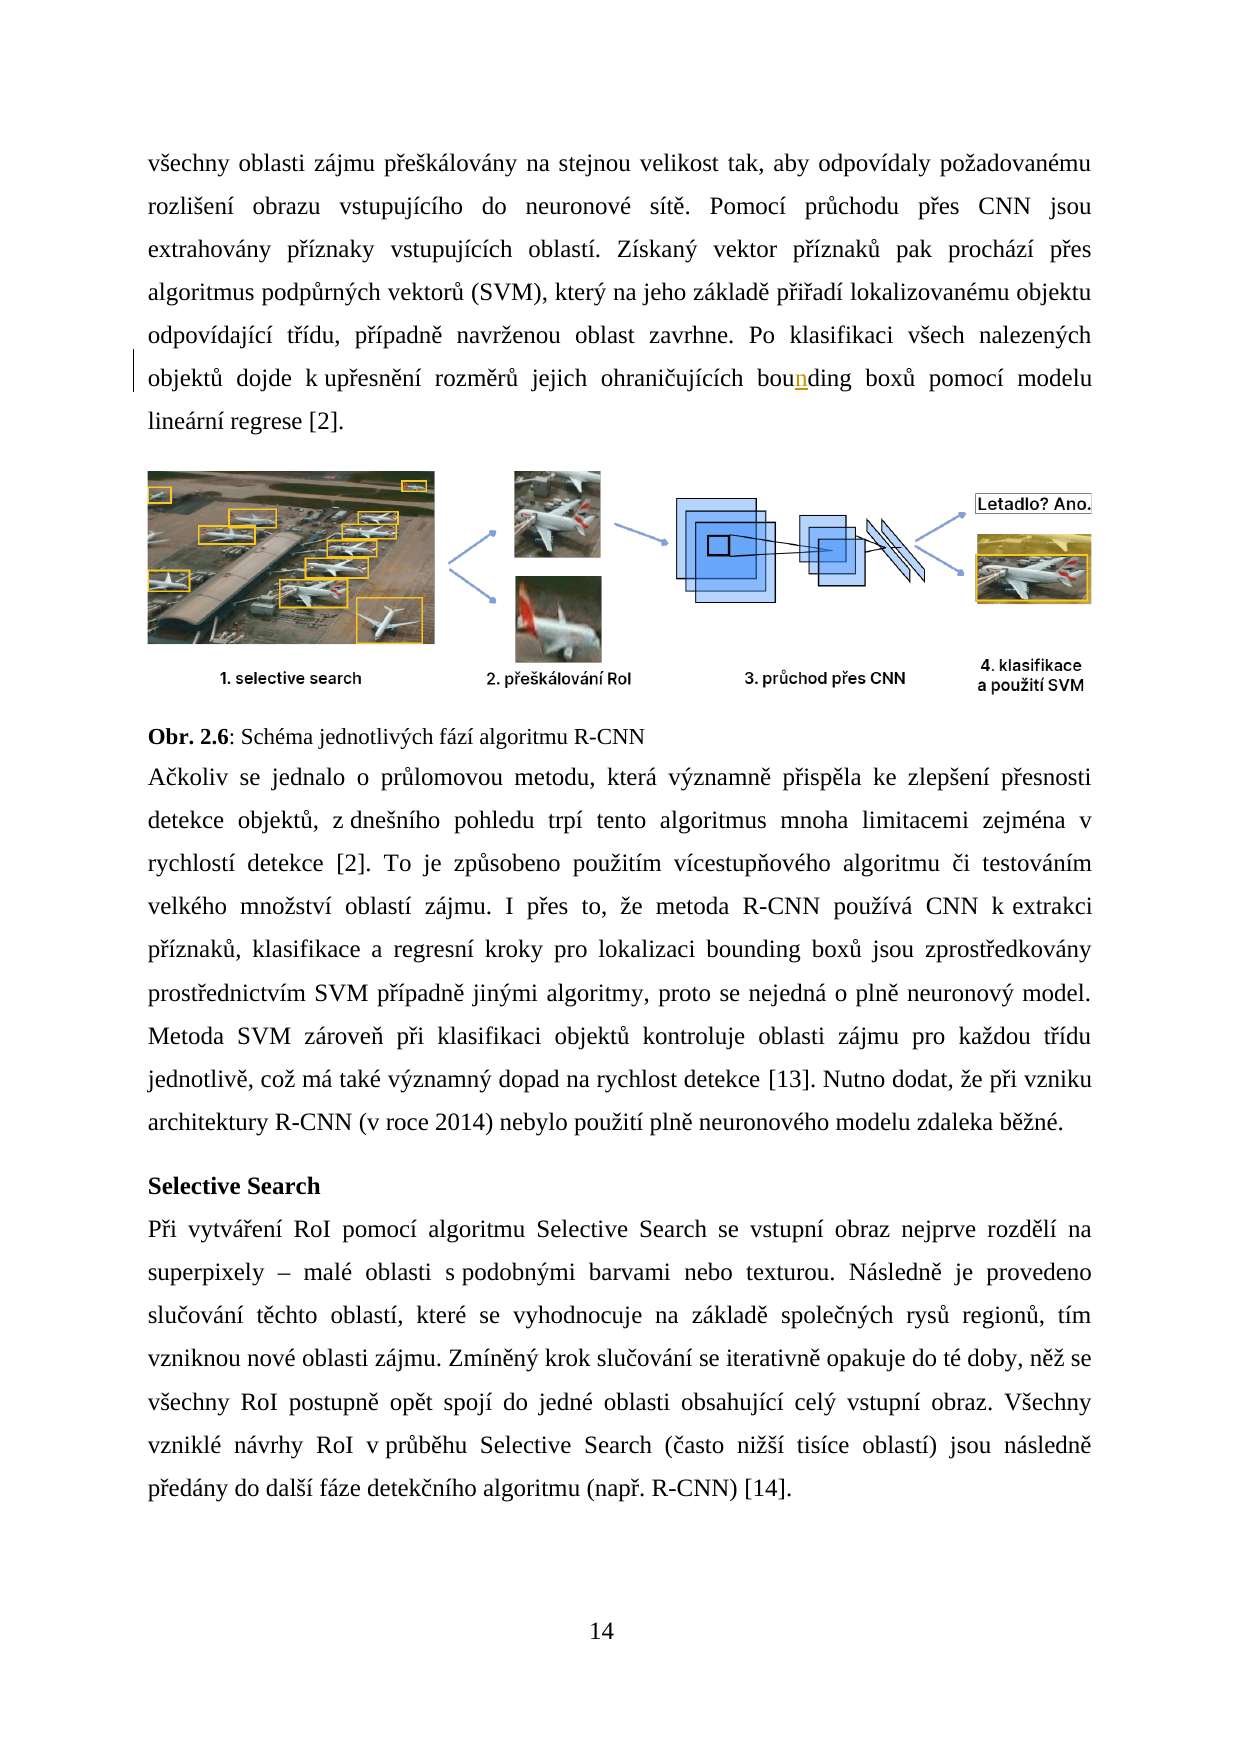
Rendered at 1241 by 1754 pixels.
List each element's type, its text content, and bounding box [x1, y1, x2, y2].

title Selective Search [148, 1171, 1092, 1200]
text Ačkoliv se jednalo o průlomovou metodu, která významně přispěla ke zlepšení přesnosti detekce objektů, z dnešního pohledu trpí tento algoritmus mnoha limitacemi zejména v rychlostí detekce [2]. To je způsobeno použitím vícestupňového algoritmu či testováním velkého množství oblastí zájmu. I přes to, že metoda R-CNN používá CNN k extrakci příznaků, klasifikace a regresní kroky pro lokalizaci bounding boxů jsou zprostředkovány prostřednictvím SVM případně jinými algoritmy, proto se nejedná o plně neuronový model. Metoda SVM zároveň při klasifikaci objektů kontroluje oblasti zájmu pro každou třídu jednotlivě, což má také významný dopad na rychlost detekce [13]. Nutno dodat, že při vzniku architektury R-CNN (v roce 2014) nebylo použití plně neuronového modelu zdaleka běžné. [148, 762, 1092, 1136]
text Při vytváření RoI pomocí algoritmu Selective Search se vstupní obraz nejprve rozdělí na superpixely – malé oblasti s podobnými barvami nebo texturou. Následně je provedeno slučování těchto oblastí, které se vyhodnocuje na základě společných rysů regionů, tím vzniknou nové oblasti zájmu. Zmíněný krok slučování se iterativně opakuje do té doby, něž se všechny RoI postupně opět spojí do jedné oblasti obsahující celý vstupní obraz. Všechny vzniklé návrhy RoI v průběhu Selective Search (často nižší tisíce oblastí) jsou následně předány do další fáze detekčního algoritmu (např. R-CNN) [14]. [148, 1214, 1092, 1502]
text Obr. 2.6: Schéma jednotlivých fází algoritmu R-CNN [148, 723, 1092, 749]
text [148, 148, 1092, 435]
picture [147, 470, 1092, 701]
